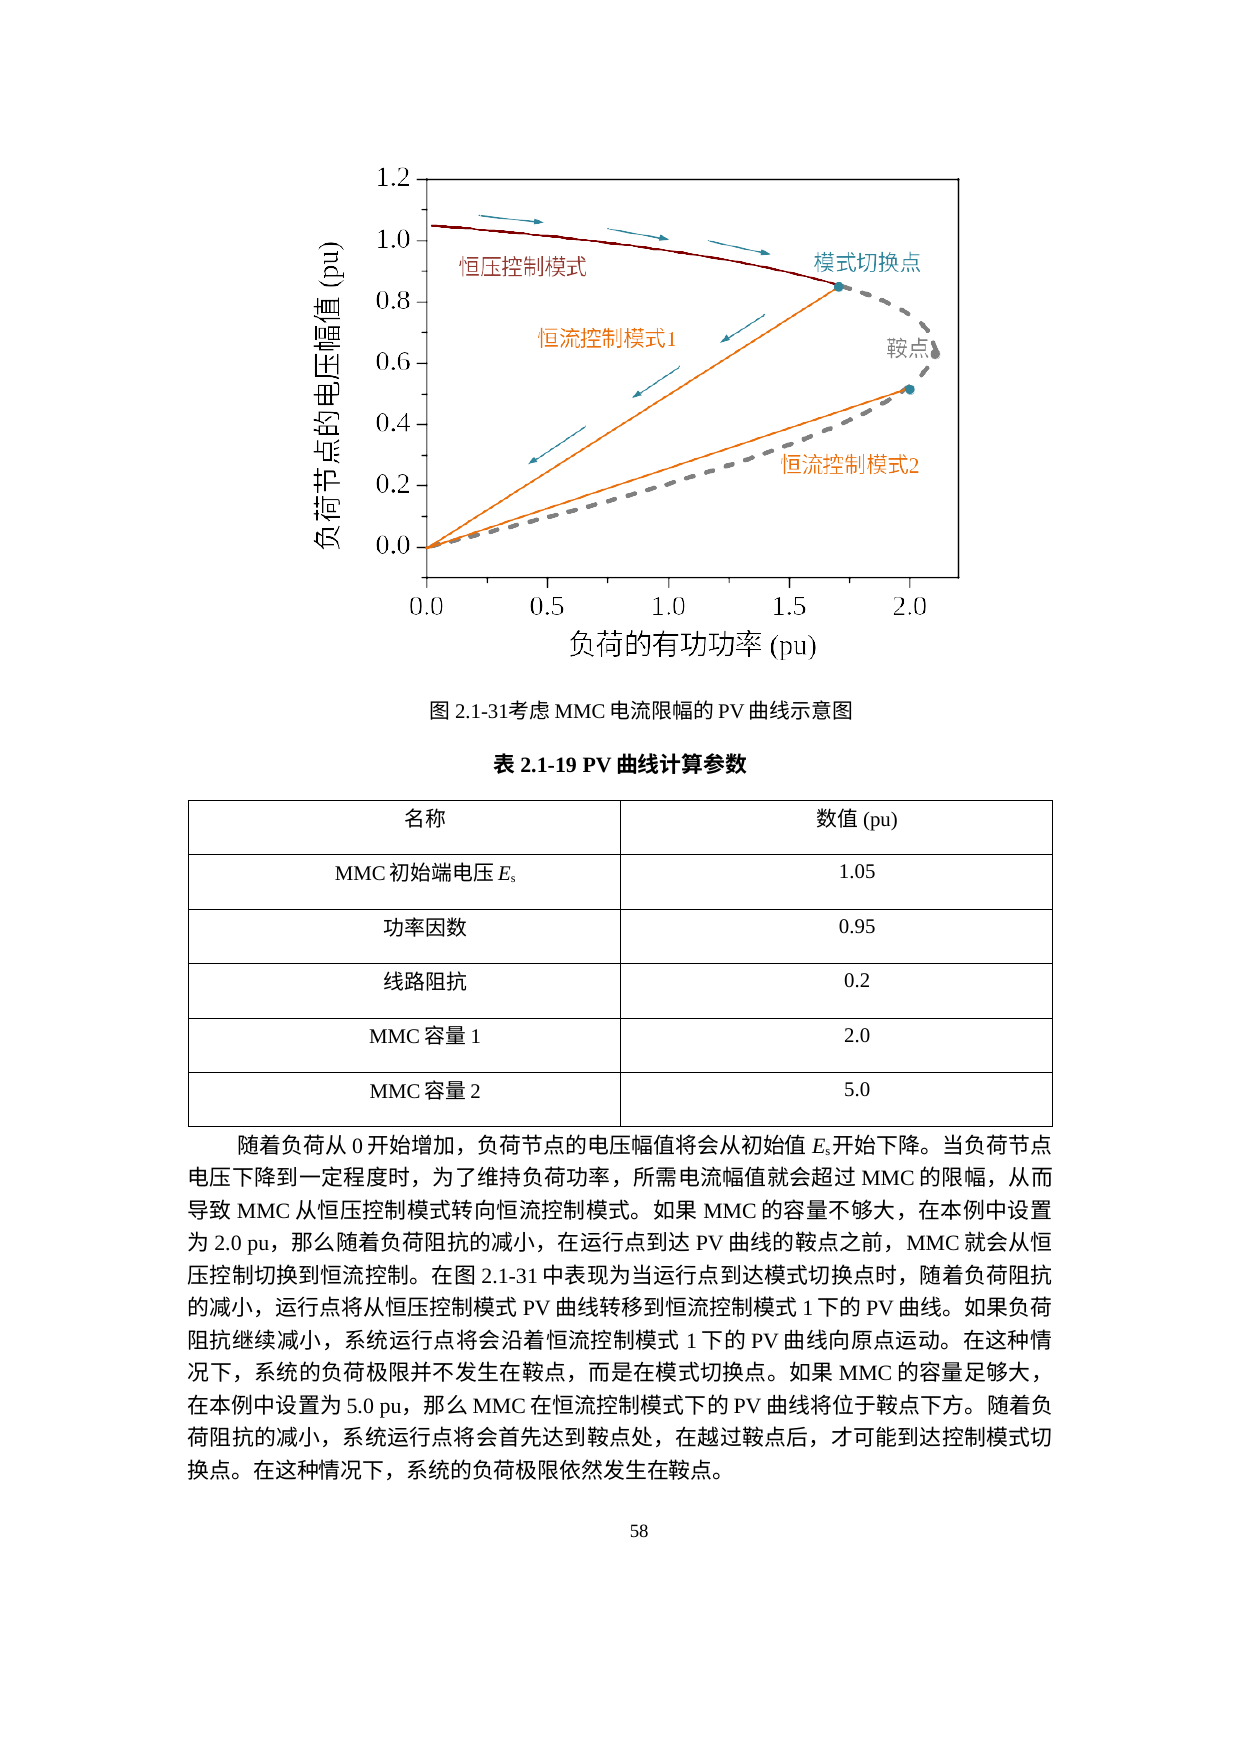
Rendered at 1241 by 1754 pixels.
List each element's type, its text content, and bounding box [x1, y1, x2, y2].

table_cell MMC容量2 [189, 1073, 620, 1126]
table_cell 2.0 [621, 1019, 1052, 1072]
table_cell MMC容量 1 [189, 1019, 620, 1072]
table_cell 5.0 [621, 1073, 1052, 1126]
table_cell 线路阻抗 [189, 964, 620, 1017]
table_header 名称 [189, 801, 620, 854]
table_cell 功率因数 [189, 910, 620, 963]
table_cell 0.2 [621, 964, 1052, 1017]
table_cell 0.95 [621, 910, 1052, 963]
table_cell 1.05 [621, 855, 1052, 909]
table_cell MMC初始端电压Es [189, 855, 620, 909]
table_header 数值 (pu) [621, 801, 1052, 854]
